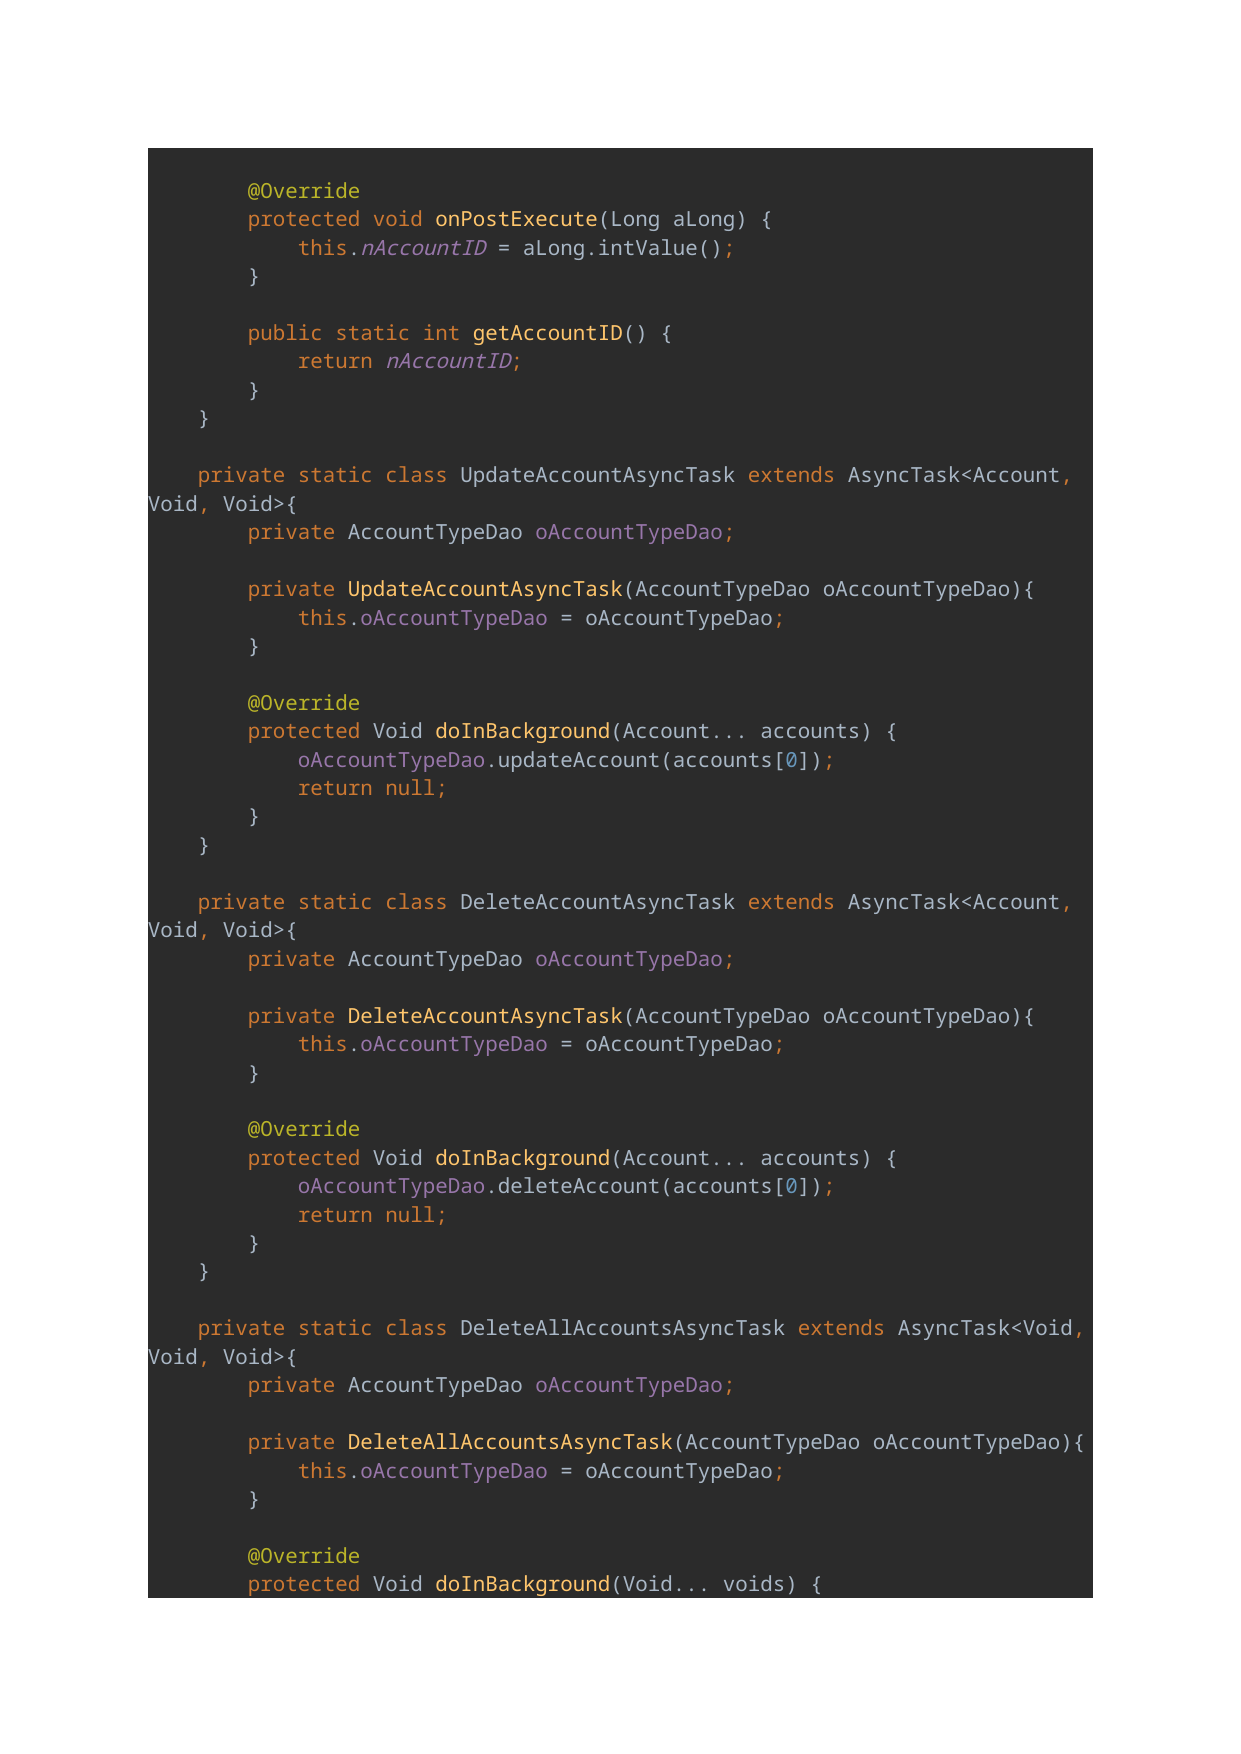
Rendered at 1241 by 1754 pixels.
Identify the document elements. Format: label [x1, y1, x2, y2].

text [148, 148, 1093, 1598]
